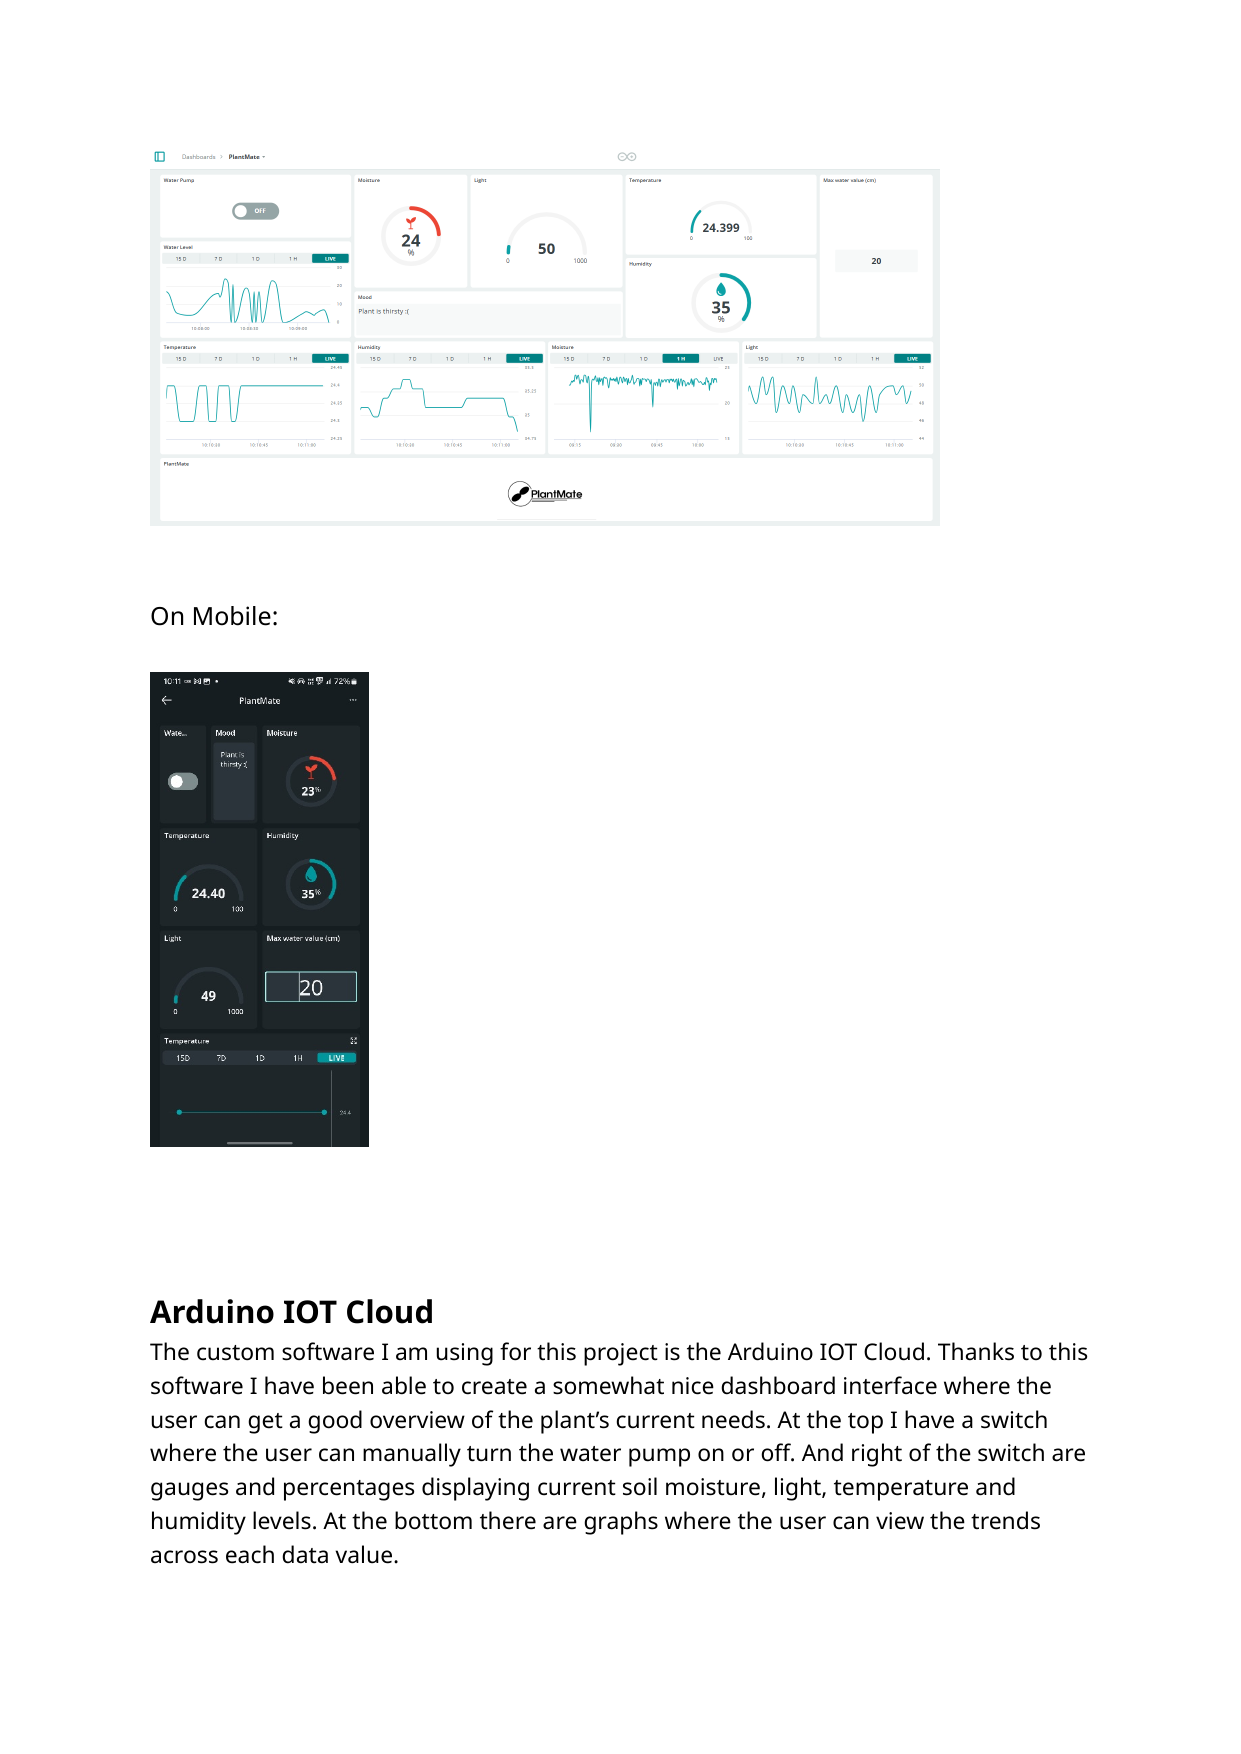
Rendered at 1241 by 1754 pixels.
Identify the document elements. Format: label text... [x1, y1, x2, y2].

picture [150, 150, 940, 526]
text Arduino IOT Cloud [150, 1290, 1090, 1333]
text The custom software I am using for this project is the Arduino IOT Cloud. Thanks to this software I have been able to create a somewhat nice dashboard interface where the user can get a good overview of the plant’s current needs. At the top I have a switch where the user can manually turn the water pump on or off. And right of the switch are gauges and percentages displaying current soil moisture, light, temperature and humidity levels. At the bottom there are graphs where the user can view the trends across each data value. [150, 1336, 1090, 1570]
picture [150, 672, 369, 1147]
text On Mobile: [150, 599, 1090, 633]
